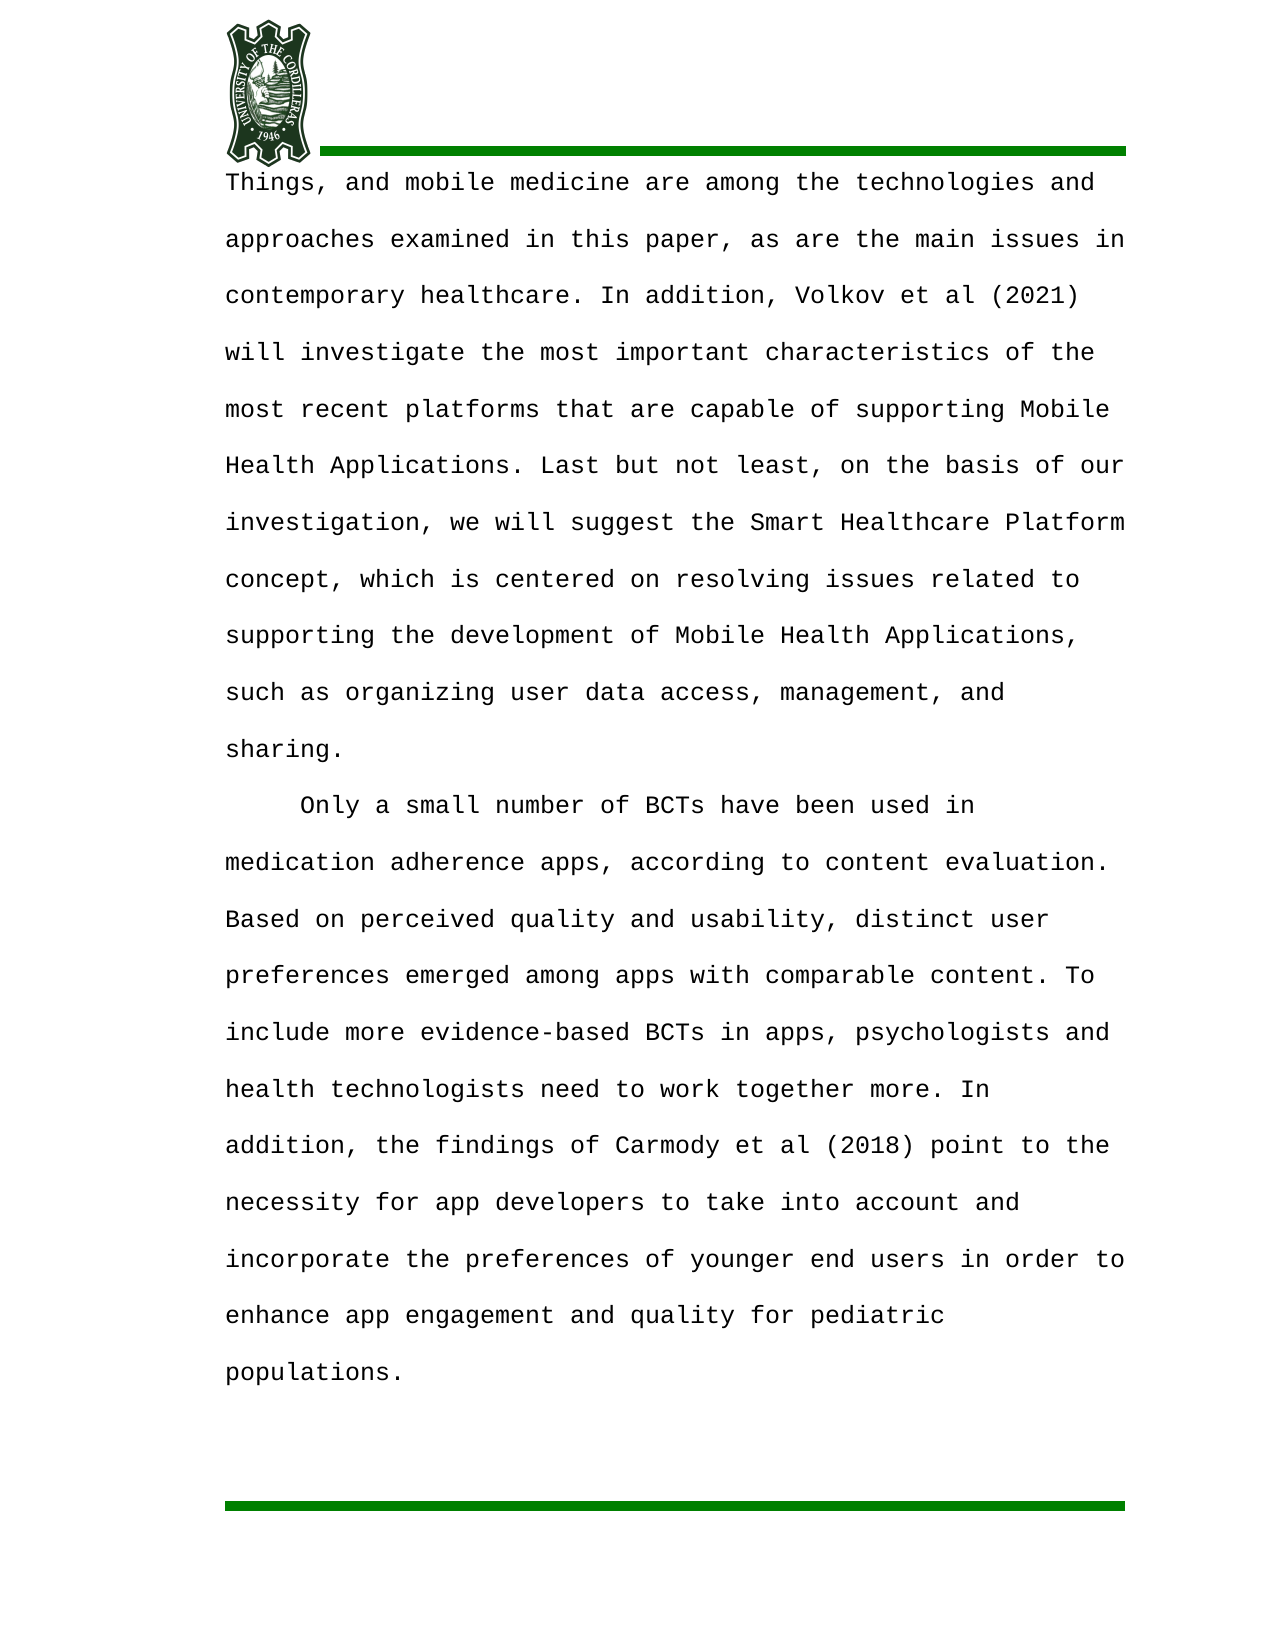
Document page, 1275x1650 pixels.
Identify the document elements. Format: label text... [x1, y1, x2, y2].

picture [225, 19, 312, 170]
text Only a small number of BCTs have been used in medication adherence apps, according to content evaluation. Based on perceived quality and usability, distinct user preferences emerged among apps with comparable content. To include more evidence-based BCTs in apps, psychologists and health technologists need to work together more. In addition, the findings of Carmody et al (2018) point to the necessity for app developers to take into account and incorporate the preferences of younger end users in order to enhance app engagement and quality for pediatric populations. [225, 793, 1125, 1388]
